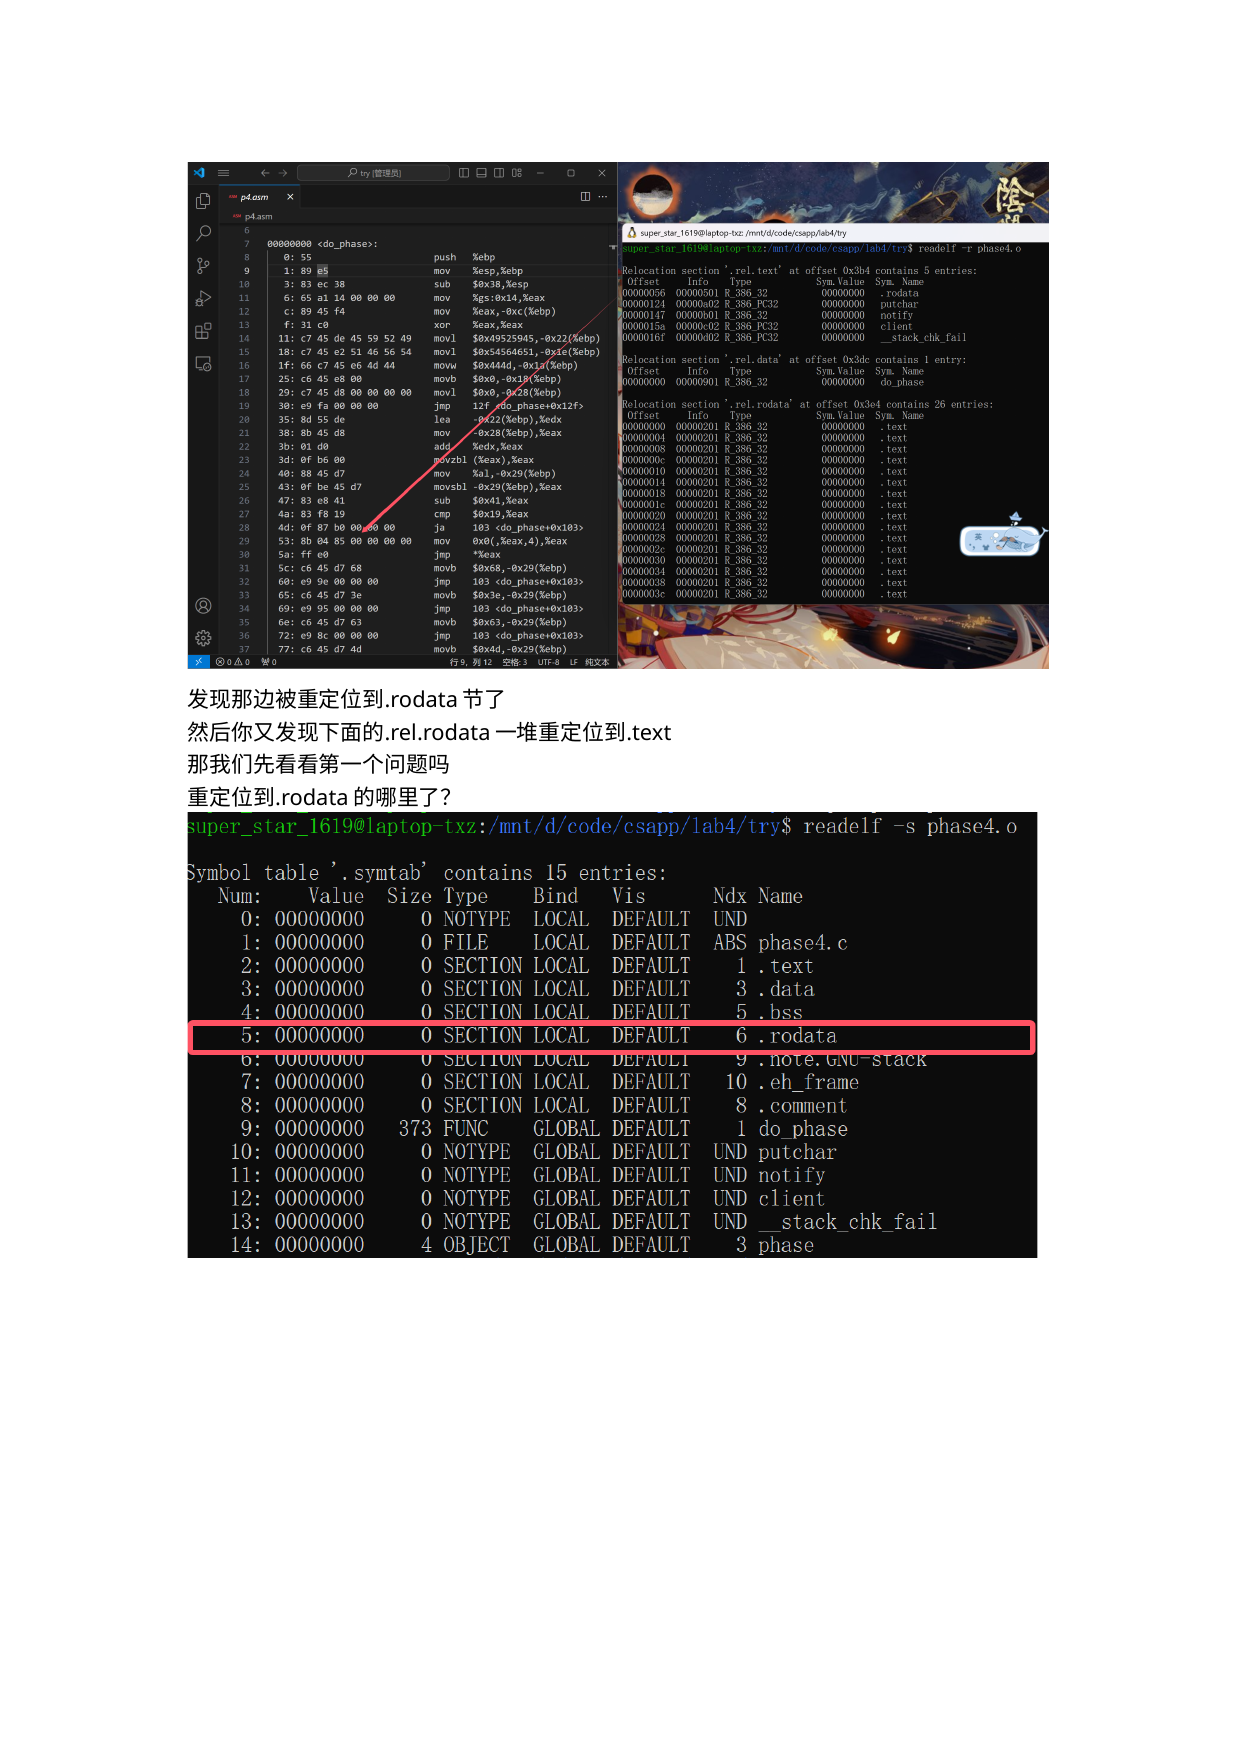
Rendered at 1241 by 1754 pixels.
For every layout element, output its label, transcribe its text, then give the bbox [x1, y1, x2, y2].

picture [187, 162, 1049, 669]
picture [187, 812, 1038, 1258]
text 重定位到.rodata的哪里了？ [187, 779, 1053, 812]
text 然后你又发现下面的.rel.rodata一堆重定位到.text [187, 714, 1053, 747]
text 发现那边被重定位到.rodata节了 [187, 682, 1053, 714]
text 那我们先看看第一个问题吗 [187, 747, 1053, 779]
